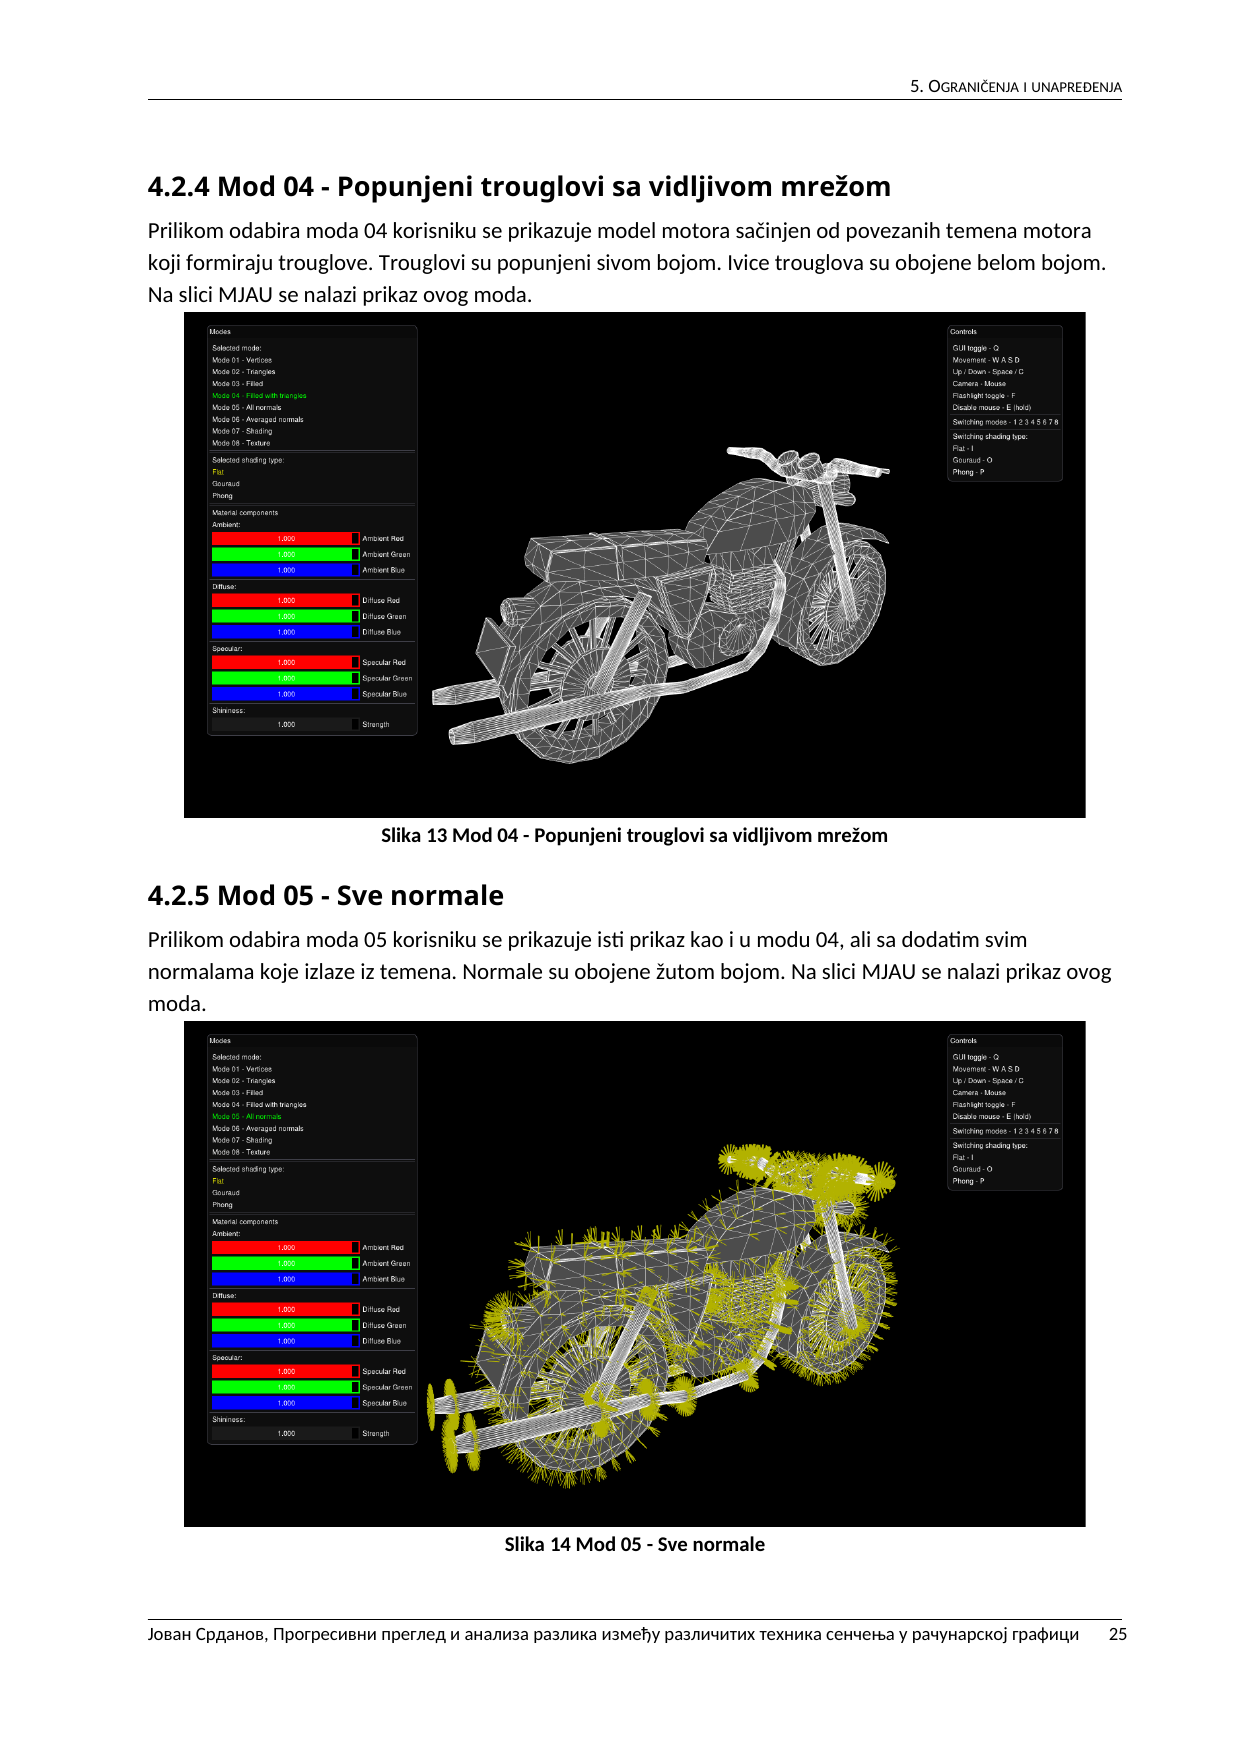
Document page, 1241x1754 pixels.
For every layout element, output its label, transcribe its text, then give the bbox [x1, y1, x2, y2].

text Slika 14 Mod 05 - Sve normale [148, 1531, 1122, 1556]
subtitle 4.2.4 Mod 04 - Popunjeni trouglovi sa vidljivom mrežom [148, 167, 1122, 204]
text Prilikom odabira moda 04 korisniku se prikazuje model motora sačinjen od povezanih temena motora koji formiraju trouglove. Trouglovi su popunjeni sivom bojom. Ivice trouglova su obojene belom bojom. Na slici MJAU se nalazi prikaz ovog moda. [148, 216, 1122, 308]
subtitle 4.2.5 Mod 05 - Sve normale [148, 876, 1122, 913]
text Slika 13 Mod 04 - Popunjeni trouglovi sa vidljivom mrežom [148, 822, 1122, 847]
picture [184, 312, 1086, 818]
picture [184, 1021, 1086, 1527]
text Prilikom odabira moda 05 korisniku se prikazuje isti prikaz kao i u modu 04, ali sa dodatim svim normalama koje izlaze iz temena. Normale su obojene žutom bojom. Na slici MJAU se nalazi prikaz ovog moda. [148, 925, 1122, 1017]
